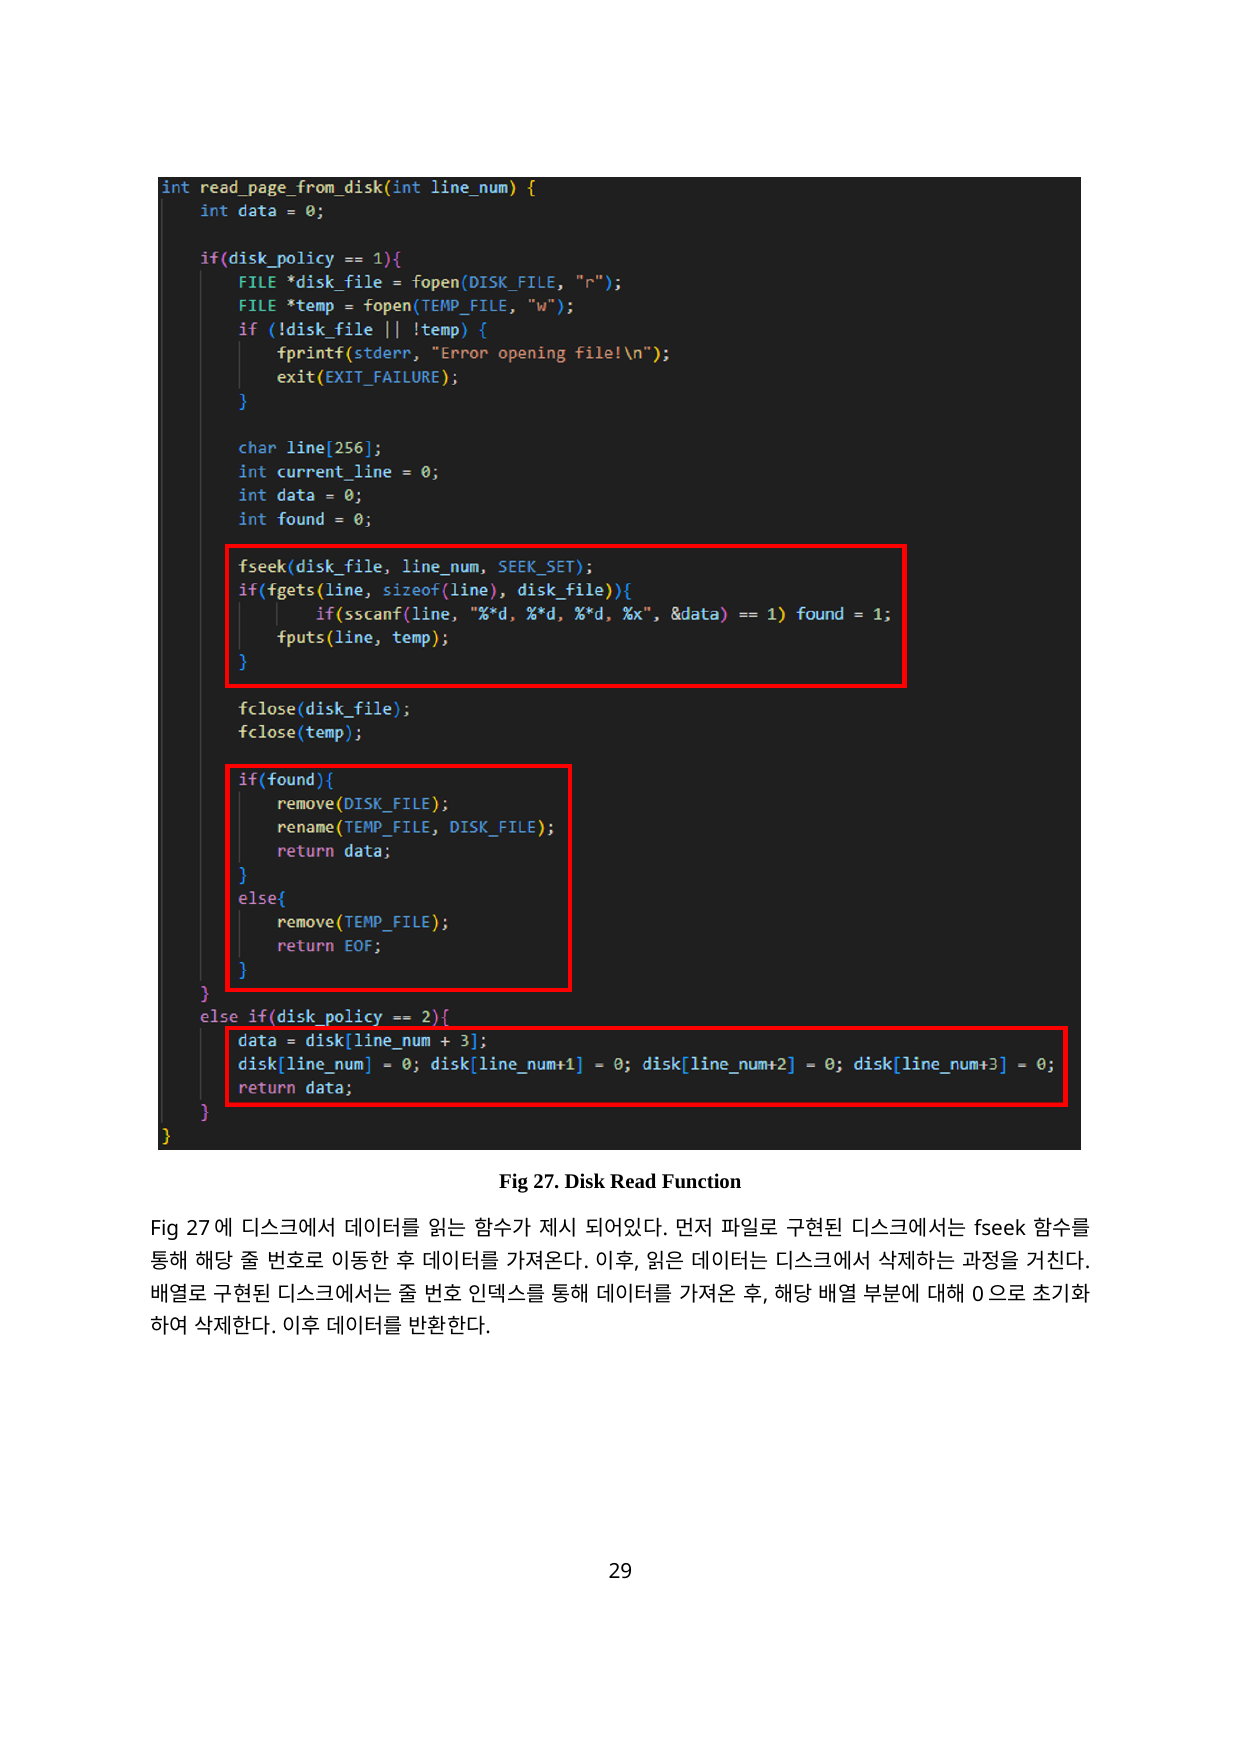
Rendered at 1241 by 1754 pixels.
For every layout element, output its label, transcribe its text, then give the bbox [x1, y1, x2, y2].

text Fig 27에 디스크에서 데이터를 읽는 함수가 제시 되어있다. 먼저 파일로 구현된 디스크에서는 fseek 함수를 통해 해당 줄 번호로 이동한 후 데이터를 가져온다. 이후, 읽은 데이터는 디스크에서 삭제하는 과정을 거친다. 배열로 구현된 디스크에서는 줄 번호 인덱스를 통해 데이터를 가져온 후, 해당 배열 부분에 대해 0으로 초기화 하여 삭제한다. 이후 데이터를 반환한다. [150, 1211, 1090, 1340]
picture [150, 177, 1091, 1150]
text Fig 27. Disk Read Function [150, 1169, 1090, 1193]
